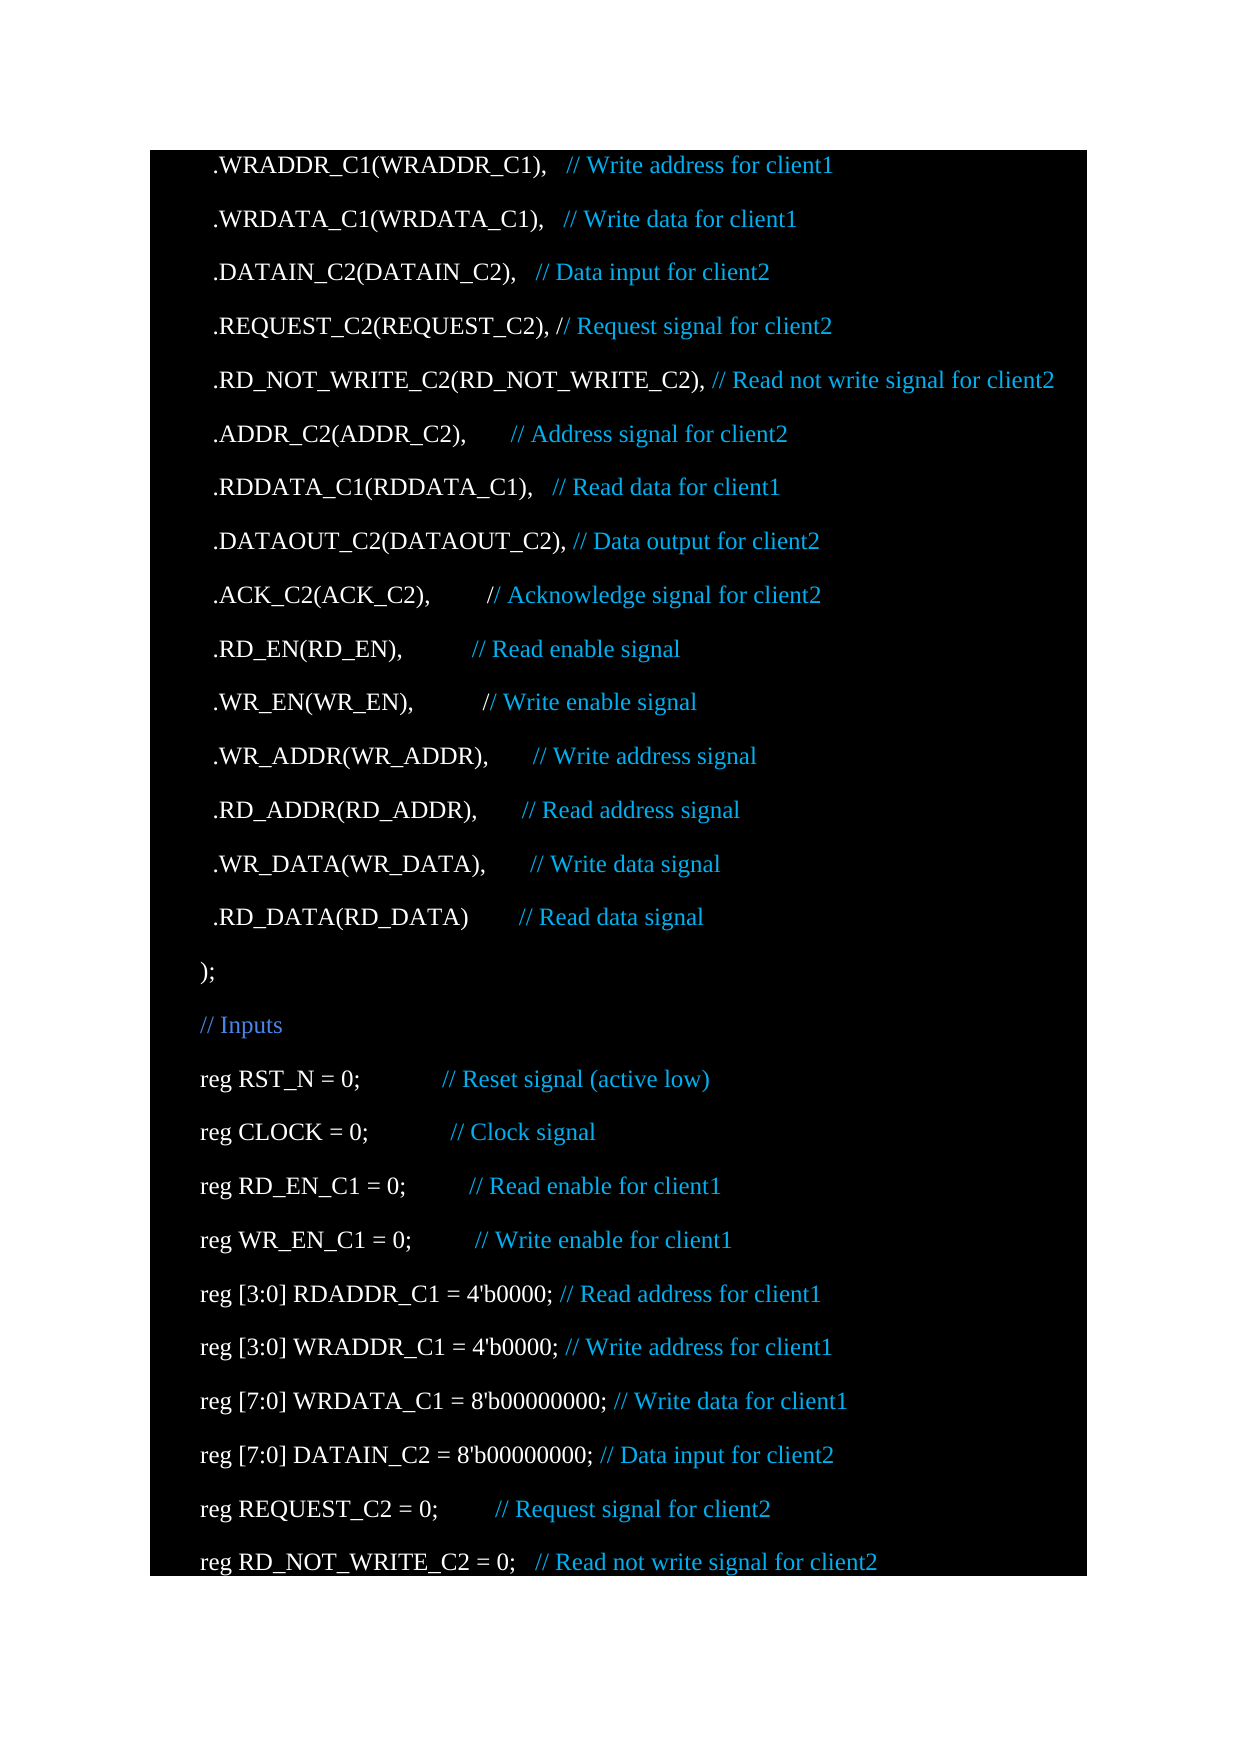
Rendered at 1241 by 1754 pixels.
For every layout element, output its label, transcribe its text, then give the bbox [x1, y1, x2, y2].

text .RD_NOT_WRITE_C2(RD_NOT_WRITE_C2), // Read not write signal for client2 [150, 365, 1087, 394]
text reg REQUEST_C2 = 0; // Request signal for client2 [150, 1494, 1087, 1522]
text .DATAOUT_C2(DATAOUT_C2), // Data output for client2 [150, 526, 1087, 555]
text .WRDATA_C1(WRDATA_C1), // Write data for client1 [150, 204, 1087, 232]
text .RD_EN(RD_EN), // Read enable signal [150, 634, 1087, 662]
text // Inputs [150, 1010, 1087, 1039]
text ); [150, 956, 1087, 985]
text .RDDATA_C1(RDDATA_C1), // Read data for client1 [150, 472, 1087, 501]
text reg [3:0] WRADDR_C1 = 4'b0000; // Write address for client1 [150, 1332, 1087, 1361]
text .ADDR_C2(ADDR_C2), // Address signal for client2 [150, 419, 1087, 447]
text reg RST_N = 0; // Reset signal (active low) [150, 1064, 1087, 1092]
text .DATAIN_C2(DATAIN_C2), // Data input for client2 [150, 257, 1087, 286]
text .REQUEST_C2(REQUEST_C2), // Request signal for client2 [150, 311, 1087, 340]
text reg CLOCK = 0; // Clock signal [150, 1117, 1087, 1146]
text .WRADDR_C1(WRADDR_C1), // Write address for client1 [150, 150, 1087, 179]
text reg [7:0] WRDATA_C1 = 8'b00000000; // Write data for client1 [150, 1386, 1087, 1415]
text .WR_DATA(WR_DATA), // Write data signal [150, 849, 1087, 877]
text reg RD_NOT_WRITE_C2 = 0; // Read not write signal for client2 [150, 1547, 1087, 1576]
text reg WR_EN_C1 = 0; // Write enable for client1 [150, 1225, 1087, 1254]
text .WR_EN(WR_EN), // Write enable signal [150, 687, 1087, 716]
text .RD_ADDR(RD_ADDR), // Read address signal [150, 795, 1087, 824]
text .WR_ADDR(WR_ADDR), // Write address signal [150, 741, 1087, 770]
text reg [7:0] DATAIN_C2 = 8'b00000000; // Data input for client2 [150, 1440, 1087, 1469]
text .ACK_C2(ACK_C2), // Acknowledge signal for client2 [150, 580, 1087, 609]
text reg [3:0] RDADDR_C1 = 4'b0000; // Read address for client1 [150, 1279, 1087, 1307]
text reg RD_EN_C1 = 0; // Read enable for client1 [150, 1171, 1087, 1200]
text .RD_DATA(RD_DATA) // Read data signal [150, 902, 1087, 931]
